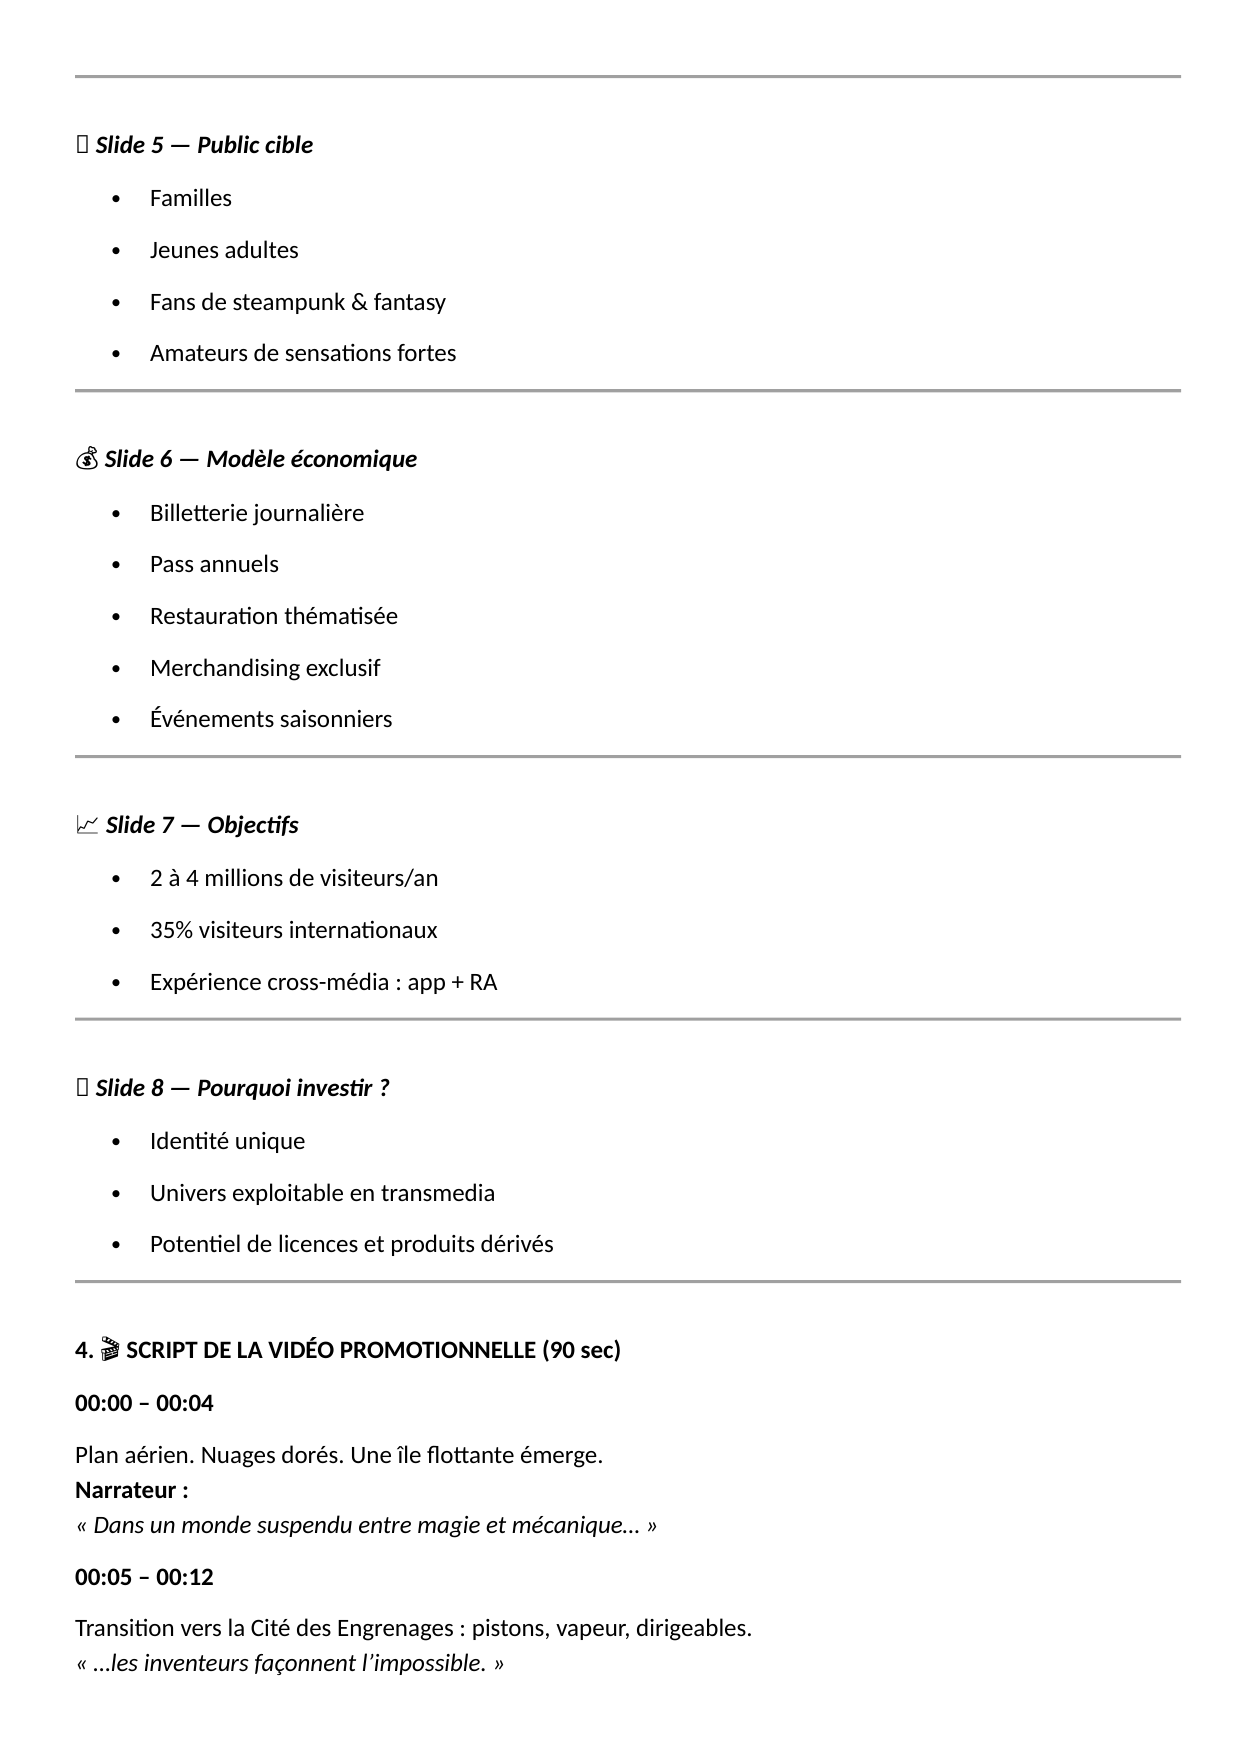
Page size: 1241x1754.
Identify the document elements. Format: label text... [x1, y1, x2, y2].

list Restauration thématisée [112, 600, 1181, 631]
list Billetterie journalière [112, 497, 1181, 527]
text 00:05 – 00:12 [75, 1561, 1181, 1591]
text 💰 Slide 6 — Modèle économique [75, 441, 1181, 475]
list Fans de steampunk & fantasy [112, 286, 1181, 316]
list Pass annuels [112, 548, 1181, 579]
list Univers exploitable en transmedia [112, 1177, 1181, 1207]
list Merchandising exclusif [112, 652, 1181, 682]
list Familles [112, 182, 1181, 213]
list Jeunes adultes [112, 234, 1181, 265]
list Amateurs de sensations fortes [112, 337, 1181, 368]
list Expérience cross-média : app + RA [112, 966, 1181, 996]
list Identité unique [112, 1125, 1181, 1156]
list 2 à 4 millions de visiteurs/an [112, 862, 1181, 893]
text 4. 🎬 SCRIPT DE LA VIDÉO PROMOTIONNELLE (90 sec) [75, 1332, 1181, 1366]
text 00:00 – 00:04 [75, 1387, 1181, 1418]
text 📈 Slide 7 — Objectifs [75, 807, 1181, 841]
text Plan aérien. Nuages dorés. Une île flottante émerge. Narrateur : « Dans un monde suspendu entre magie et mécanique… » [75, 1439, 1181, 1540]
list Événements saisonniers [112, 703, 1181, 734]
text 🎯 Slide 5 — Public cible [75, 127, 1181, 161]
list 35% visiteurs internationaux [112, 914, 1181, 945]
list Potentiel de licences et produits dérivés [112, 1228, 1181, 1259]
text 🚀 Slide 8 — Pourquoi investir ? [75, 1069, 1181, 1103]
text Transition vers la Cité des Engrenages : pistons, vapeur, dirigeables. « …les inventeurs façonnent l’impossible. » [75, 1612, 1181, 1678]
